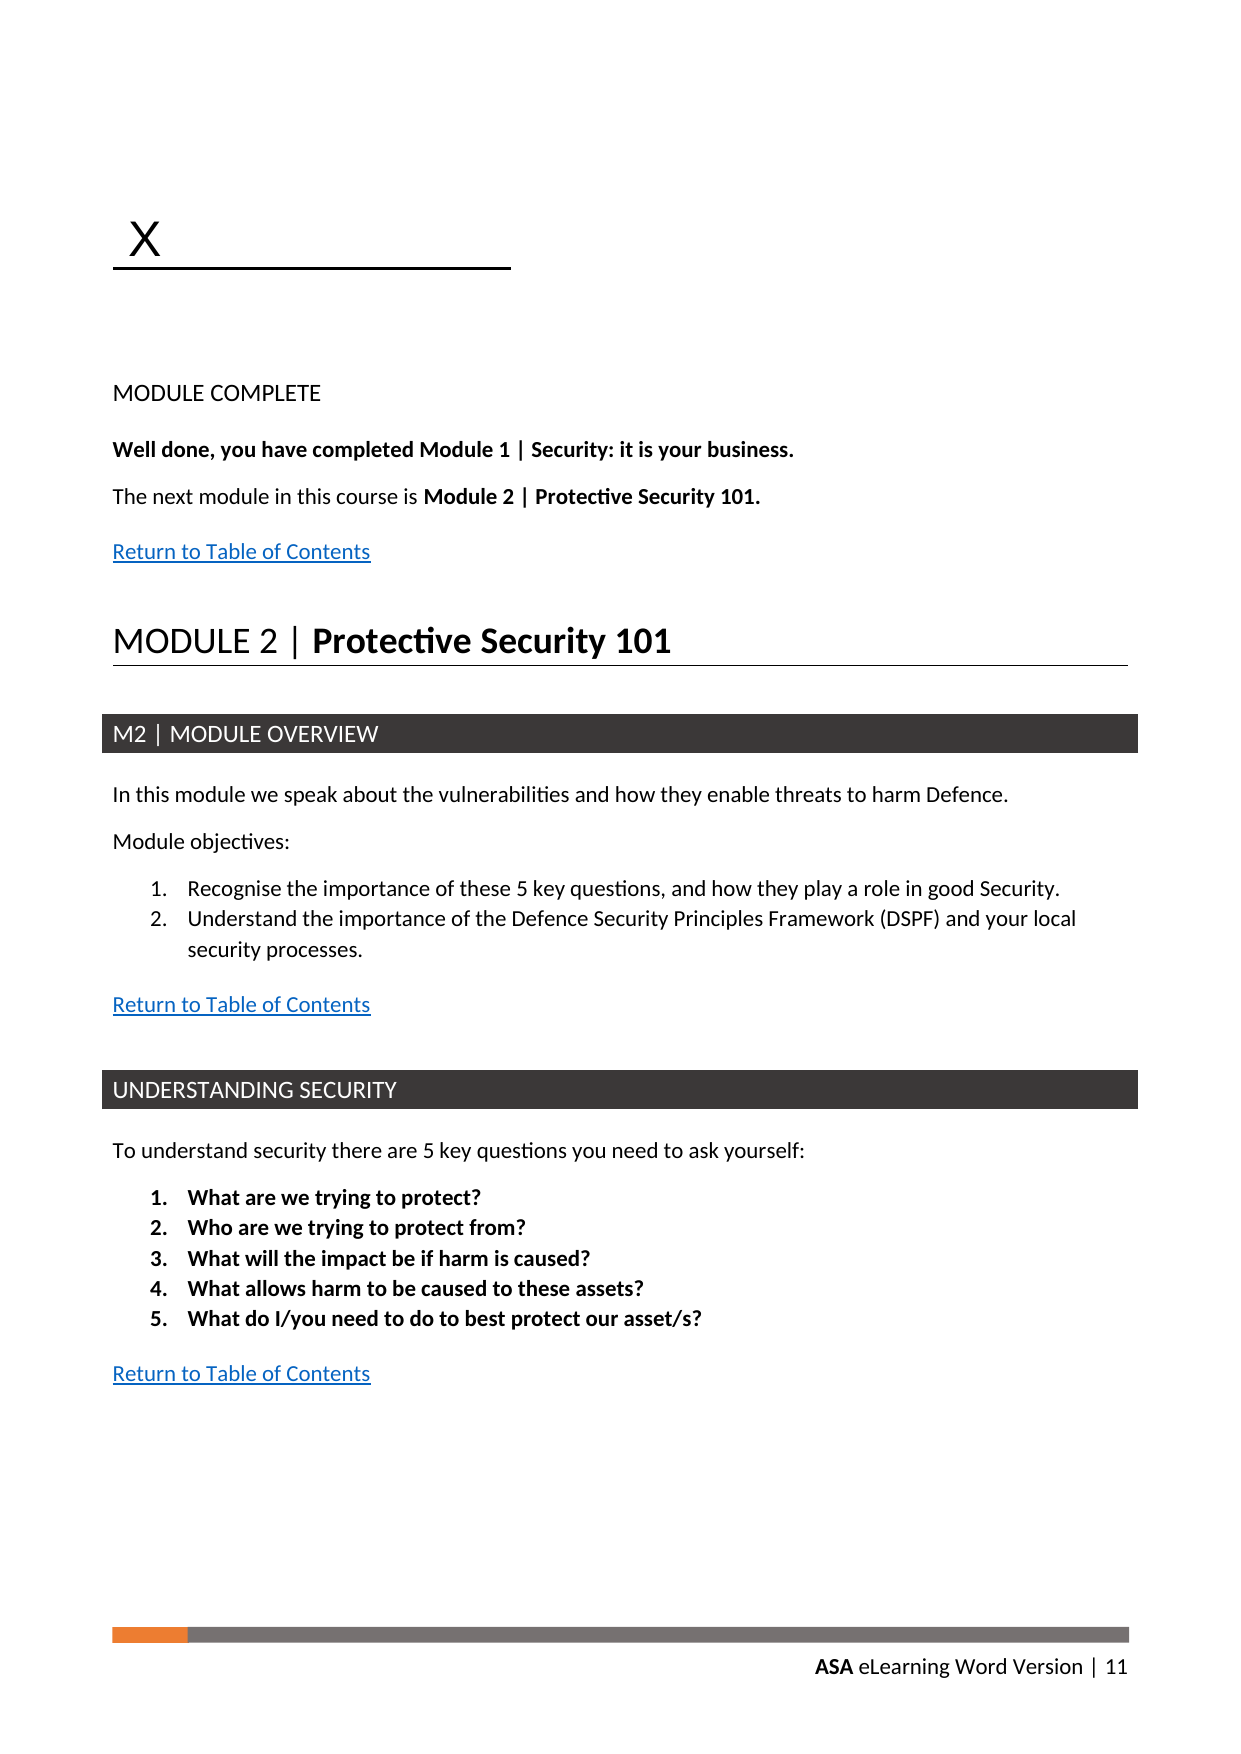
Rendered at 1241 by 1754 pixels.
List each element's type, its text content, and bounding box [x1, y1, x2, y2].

list Understand the importance of the Defence Security Principles Framework (DSPF) and your local security processes. [150, 904, 1128, 963]
list Recognise the importance of these 5 key questions, and how they play a role in good Security. [150, 874, 1128, 902]
text The next module in this course is Module 2 | Protective Security 101. [112, 482, 1128, 510]
list What allows harm to be caused to these assets? [150, 1274, 1128, 1302]
text Return to Table of Contents [112, 537, 1128, 565]
text Return to Table of Contents [112, 1359, 1128, 1387]
text Return to Table of Contents [112, 990, 1128, 1018]
list What are we trying to protect? [150, 1183, 1128, 1211]
subtitle MODULE 2 | Protective Security 101 [112, 617, 1128, 666]
text Module objectives: [112, 827, 1128, 856]
text Well done, you have completed Module 1 | Security: it is your business. [112, 435, 1128, 463]
subtitle M2 | Module overview [104, 716, 1136, 751]
list What will the impact be if harm is caused? [150, 1244, 1128, 1272]
subtitle Understanding security [104, 1072, 1136, 1107]
text To understand security there are 5 key questions you need to ask yourself: [112, 1136, 1128, 1164]
subtitle MODULE COMPLETE [112, 377, 1128, 408]
list Who are we trying to protect from? [150, 1213, 1128, 1242]
text In this module we speak about the vulnerabilities and how they enable threats to harm Defence. [112, 781, 1128, 809]
list What do I/you need to do to best protect our asset/s? [150, 1304, 1128, 1332]
